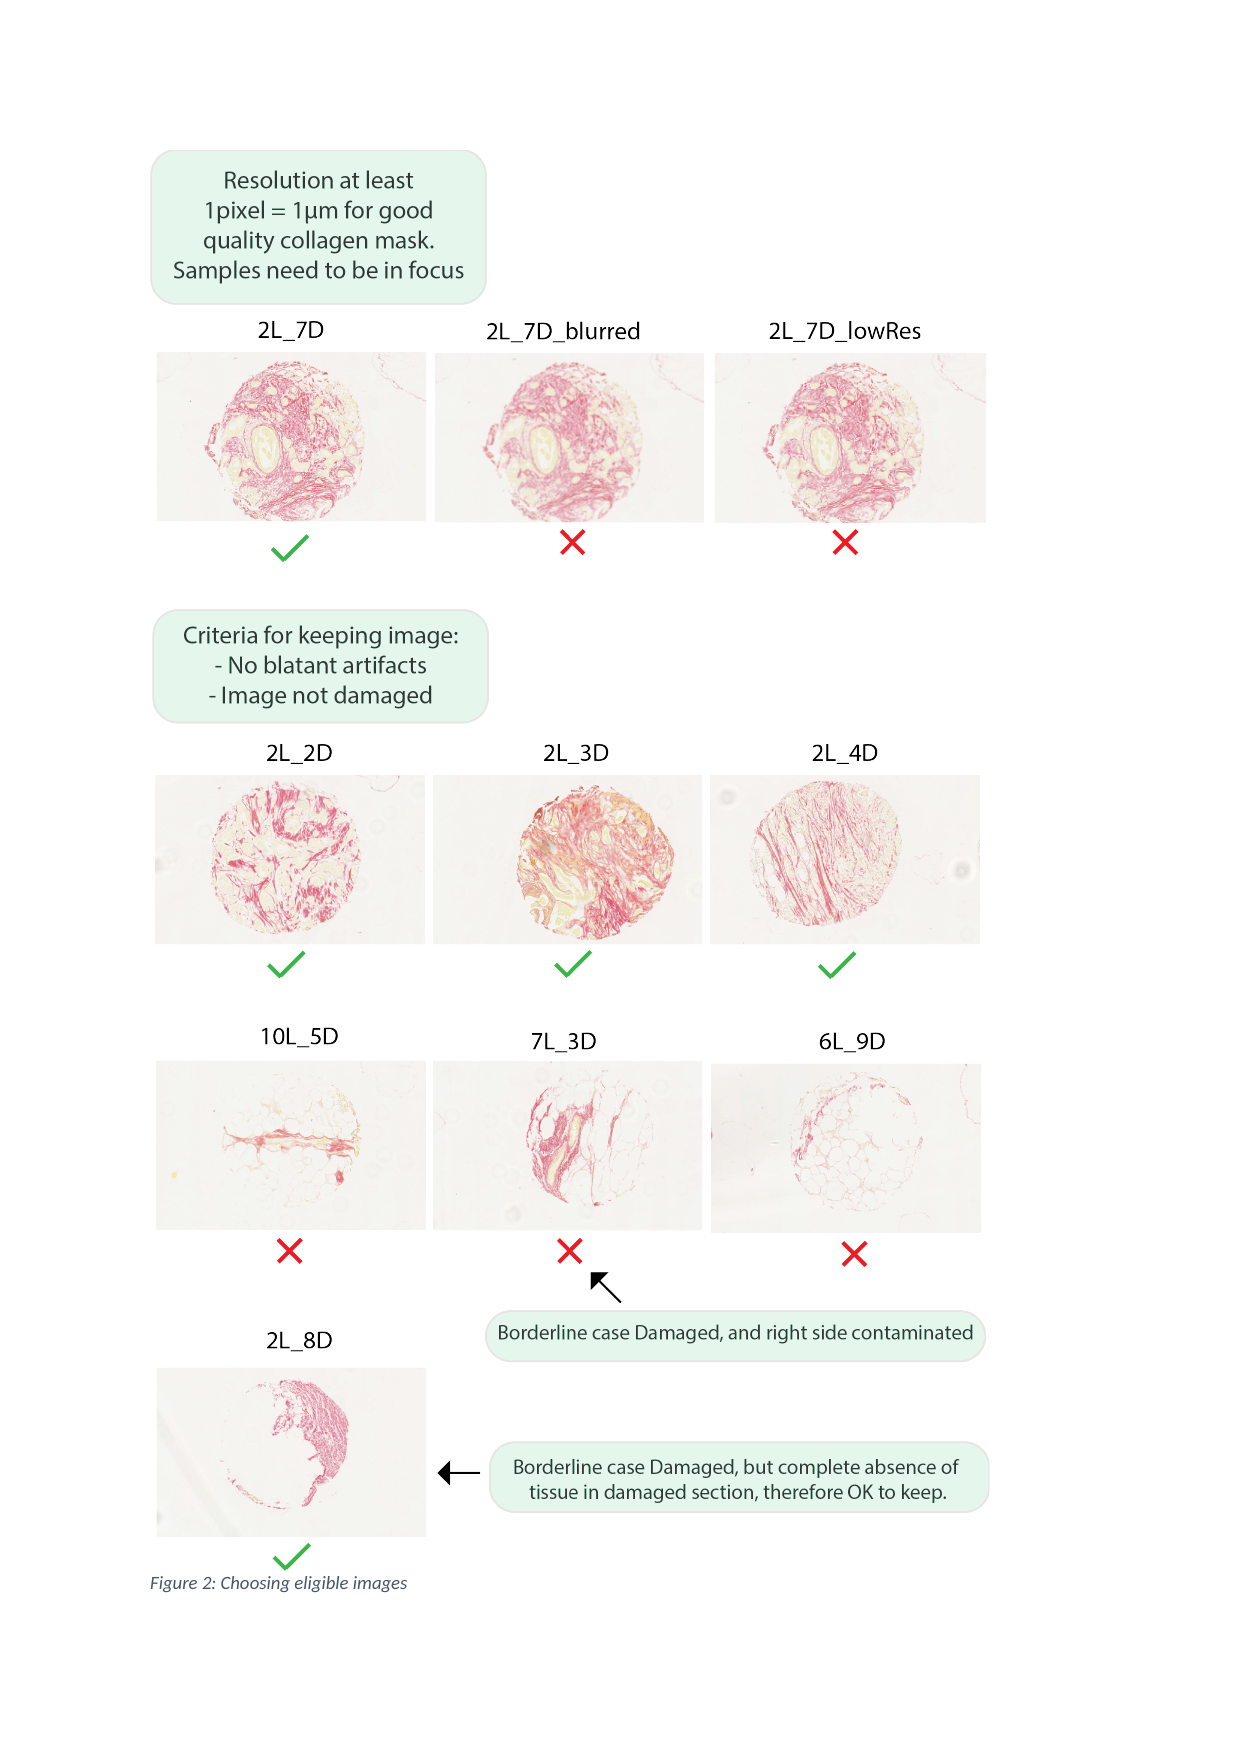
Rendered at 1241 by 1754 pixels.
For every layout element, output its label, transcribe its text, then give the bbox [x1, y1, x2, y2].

picture [150, 150, 990, 1571]
text Figure 2: Choosing eligible images [150, 1571, 1090, 1594]
